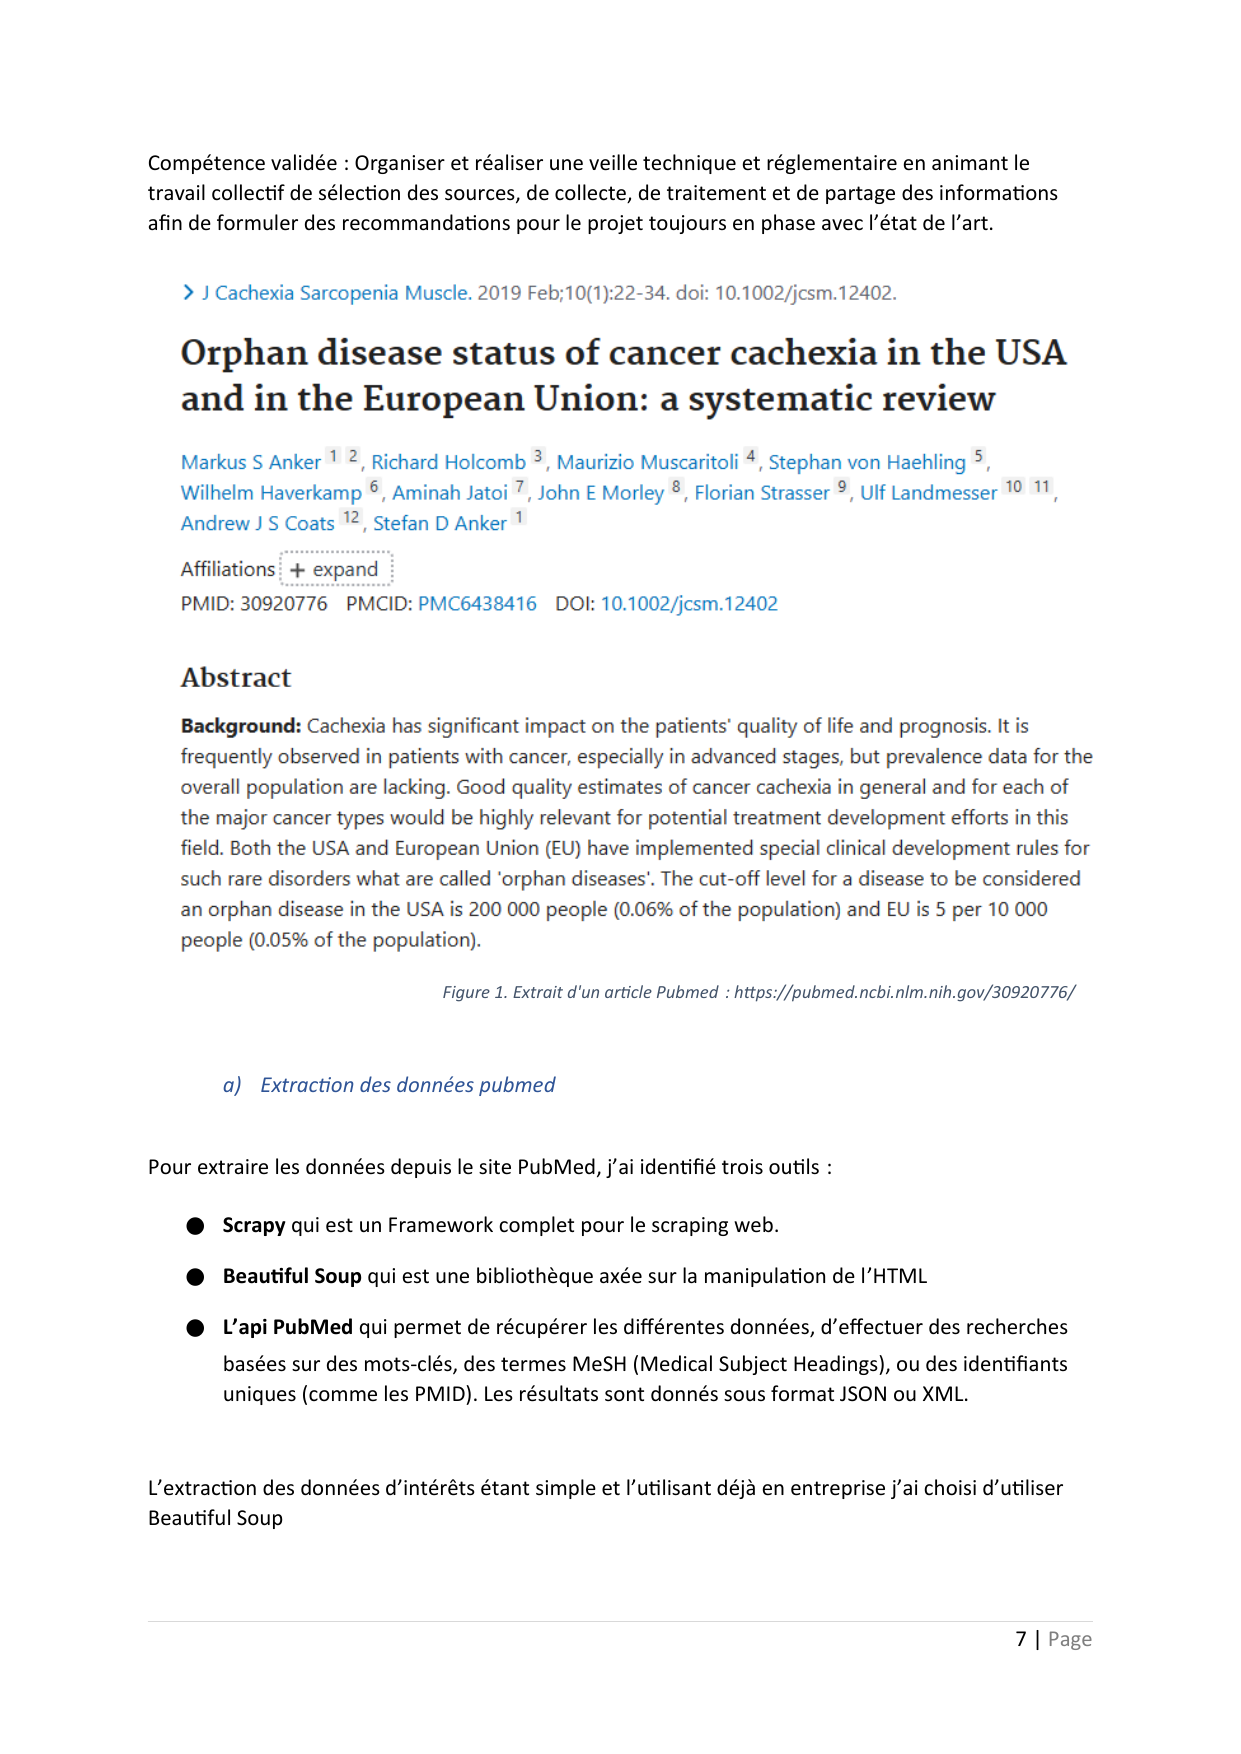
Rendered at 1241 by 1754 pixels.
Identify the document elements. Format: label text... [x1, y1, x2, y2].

subtitle Extraction des données pubmed [223, 1071, 1093, 1099]
text Pour extraire les données depuis le site PubMed, j’ai identifié trois outils : [148, 1152, 1093, 1180]
list Scrapy qui est un Framework complet pour le scraping web. [185, 1199, 1093, 1246]
picture [147, 255, 1093, 962]
text L’extraction des données d’intérêts étant simple et l’utilisant déjà en entreprise j’ai choisi d’utiliser Beautiful Soup [148, 1473, 1093, 1532]
list L’api PubMed qui permet de récupérer les différentes données, d’effectuer des recherches basées sur des mots-clés, des termes MeSH (Medical Subject Headings), ou des identifiants uniques (comme les PMID). Les résultats sont donnés sous format JSON ou XML. [185, 1300, 1093, 1408]
text Figure 1. Extrait d'un article Pubmed : https://pubmed.ncbi.nlm.nih.gov/30920776/ [369, 980, 1093, 1003]
list Beautiful Soup qui est une bibliothèque axée sur la manipulation de l’HTML [185, 1249, 1093, 1296]
text Compétence validée : Organiser et réaliser une veille technique et réglementaire en animant le travail collectif de sélection des sources, de collecte, de traitement et de partage des informations afin de formuler des recommandations pour le projet toujours en phase avec l’état de l’art. [148, 148, 1093, 236]
